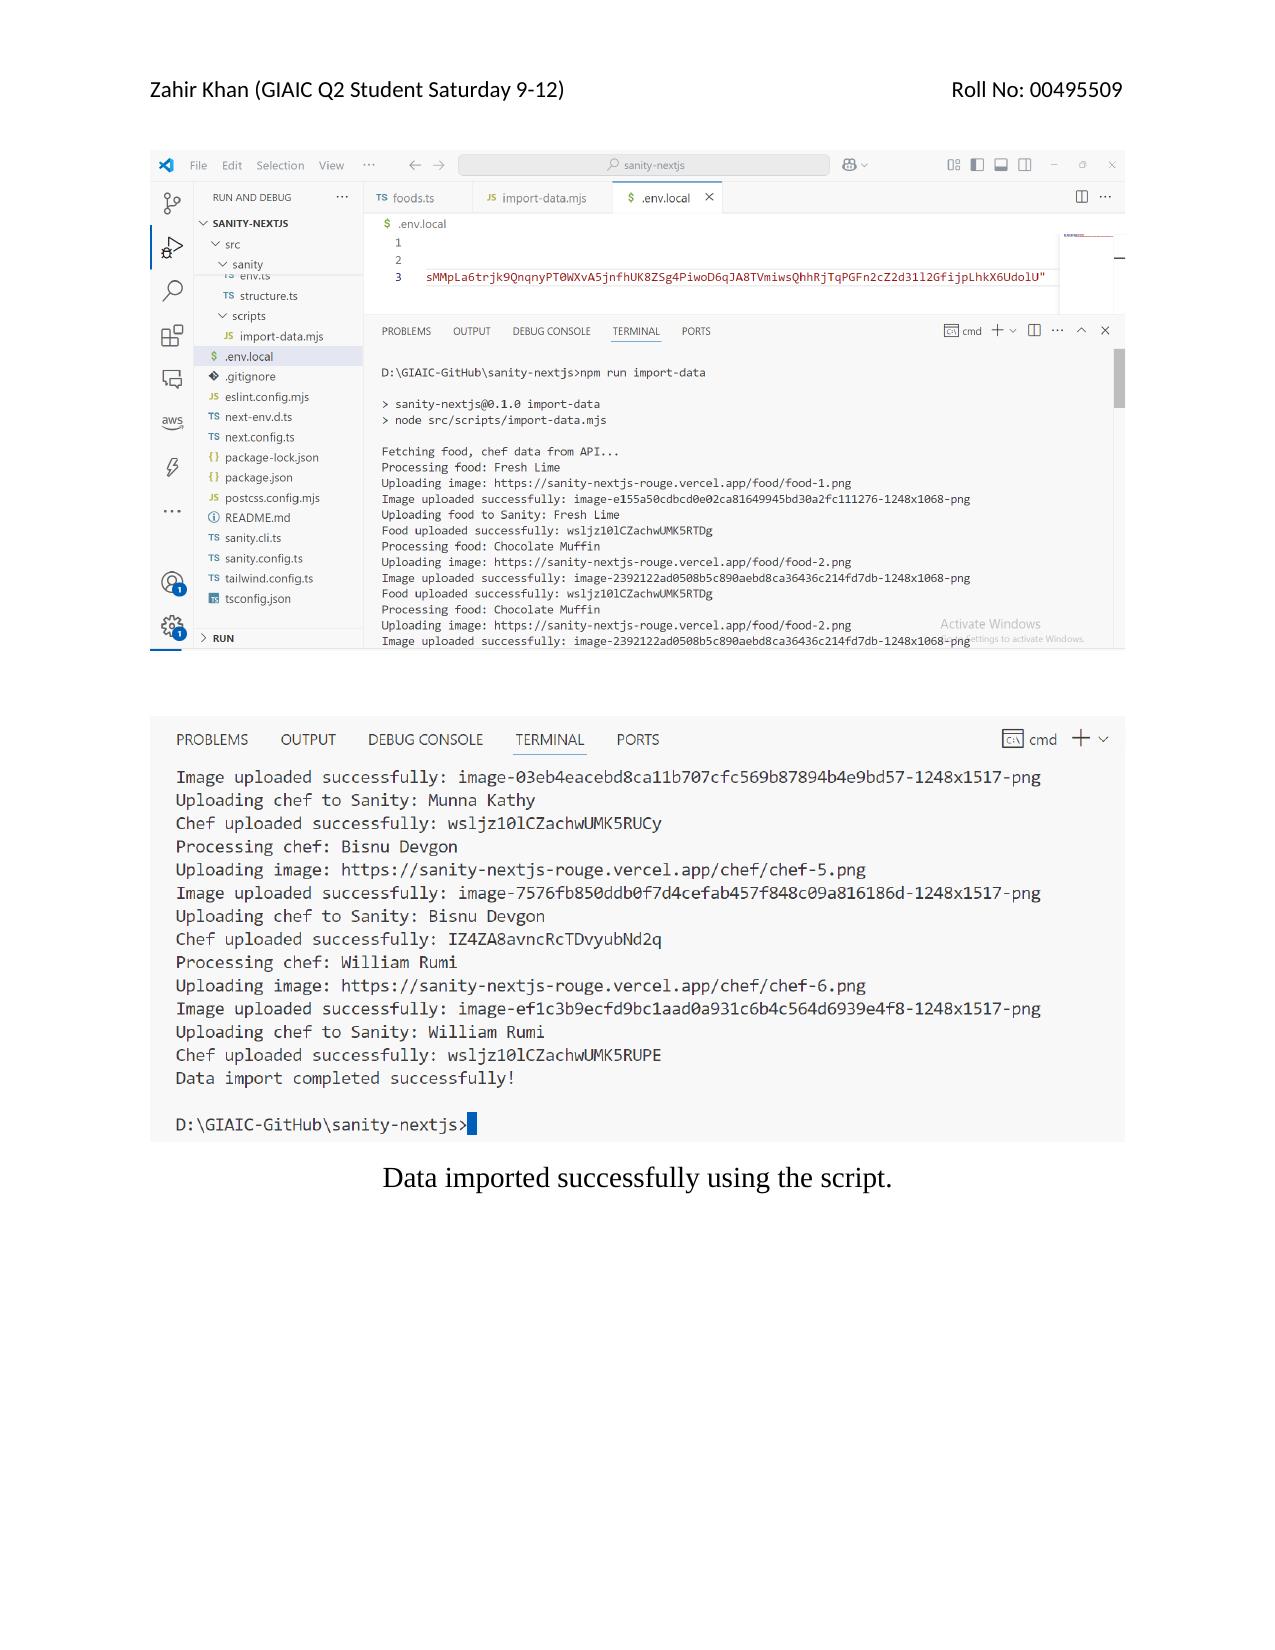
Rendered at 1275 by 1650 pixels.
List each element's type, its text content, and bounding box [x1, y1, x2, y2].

picture [150, 716, 1125, 1142]
picture [150, 150, 1125, 651]
text Data imported successfully using the script. [150, 1161, 1125, 1194]
